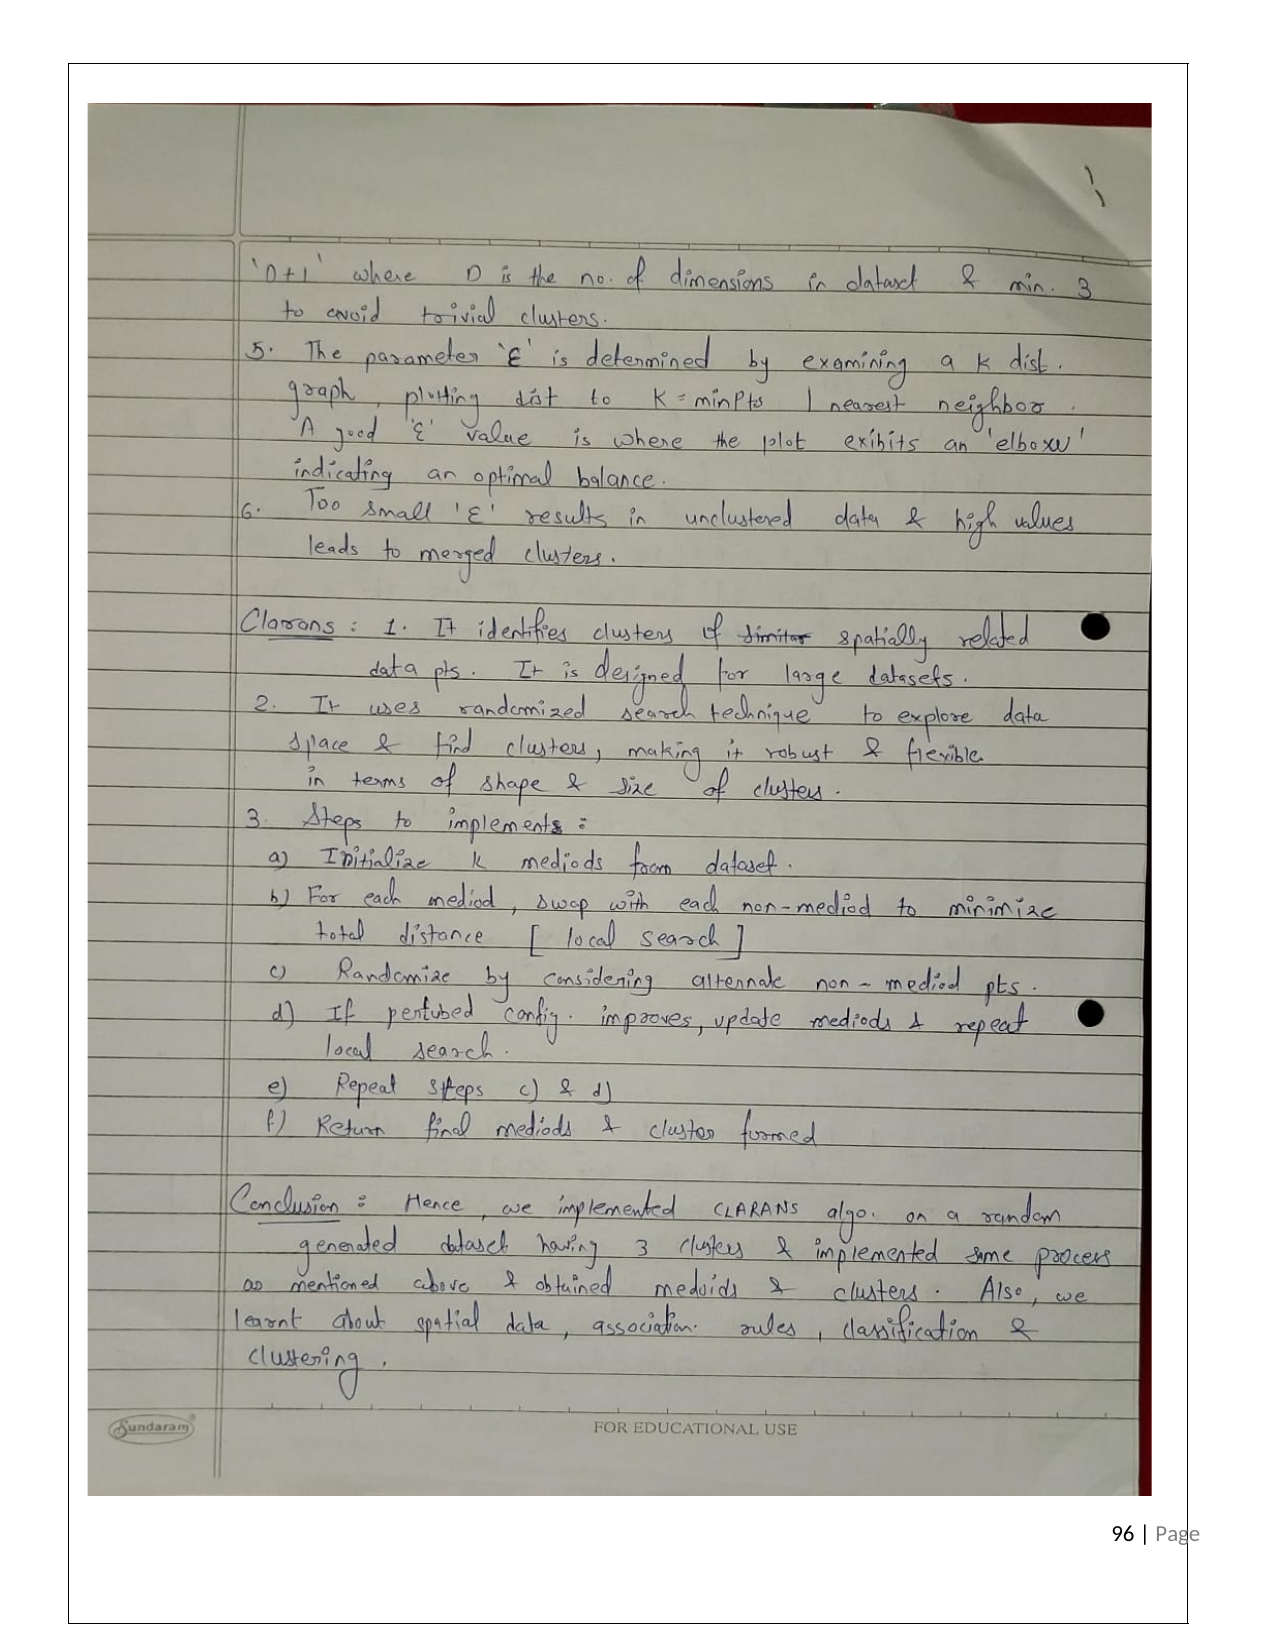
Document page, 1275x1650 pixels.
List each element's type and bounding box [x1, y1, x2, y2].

picture [87, 103, 1152, 1496]
